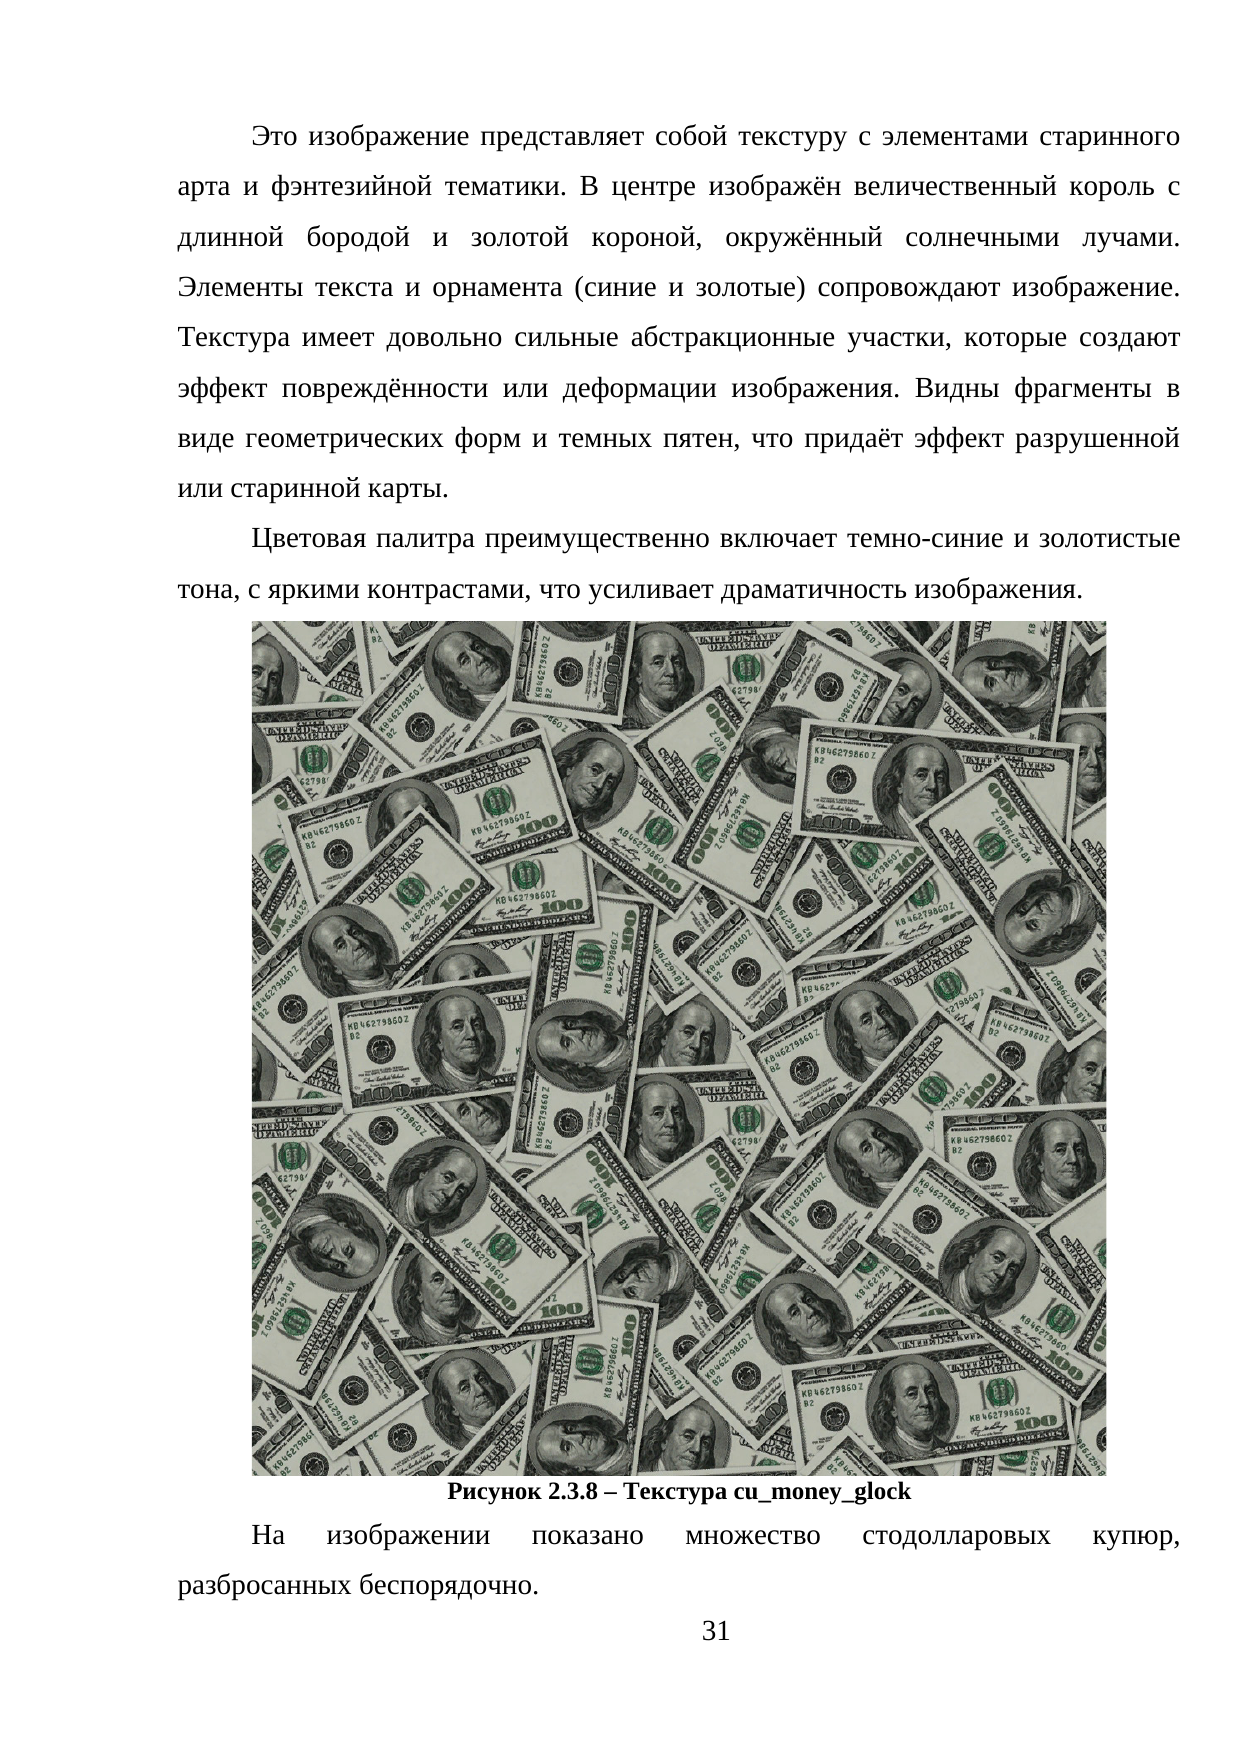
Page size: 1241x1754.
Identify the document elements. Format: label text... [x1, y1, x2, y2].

text Рисунок 2.3.8 – Текстура cu_money_glock [177, 1476, 1181, 1505]
text Это изображение представляет собой текстуру с элементами старинного арта и фэнтезийной тематики. В центре изображён величественный король с длинной бородой и золотой короной, окружённый солнечными лучами. Элементы текста и орнамента (синие и золотые) сопровождают изображение. Текстура имеет довольно сильные абстракционные участки, которые создают эффект повреждённости или деформации изображения. Видны фрагменты в виде геометрических форм и темных пятен, что придаёт эффект разрушенной или старинной карты. [177, 118, 1181, 504]
text На изображении показано множество стодолларовых купюр, разбросанных беспорядочно. [177, 1517, 1181, 1601]
text Цветовая палитра преимущественно включает темно-синие и золотистые тона, с яркими контрастами, что усиливает драматичность изображения. [177, 521, 1181, 604]
picture [251, 621, 1107, 1476]
